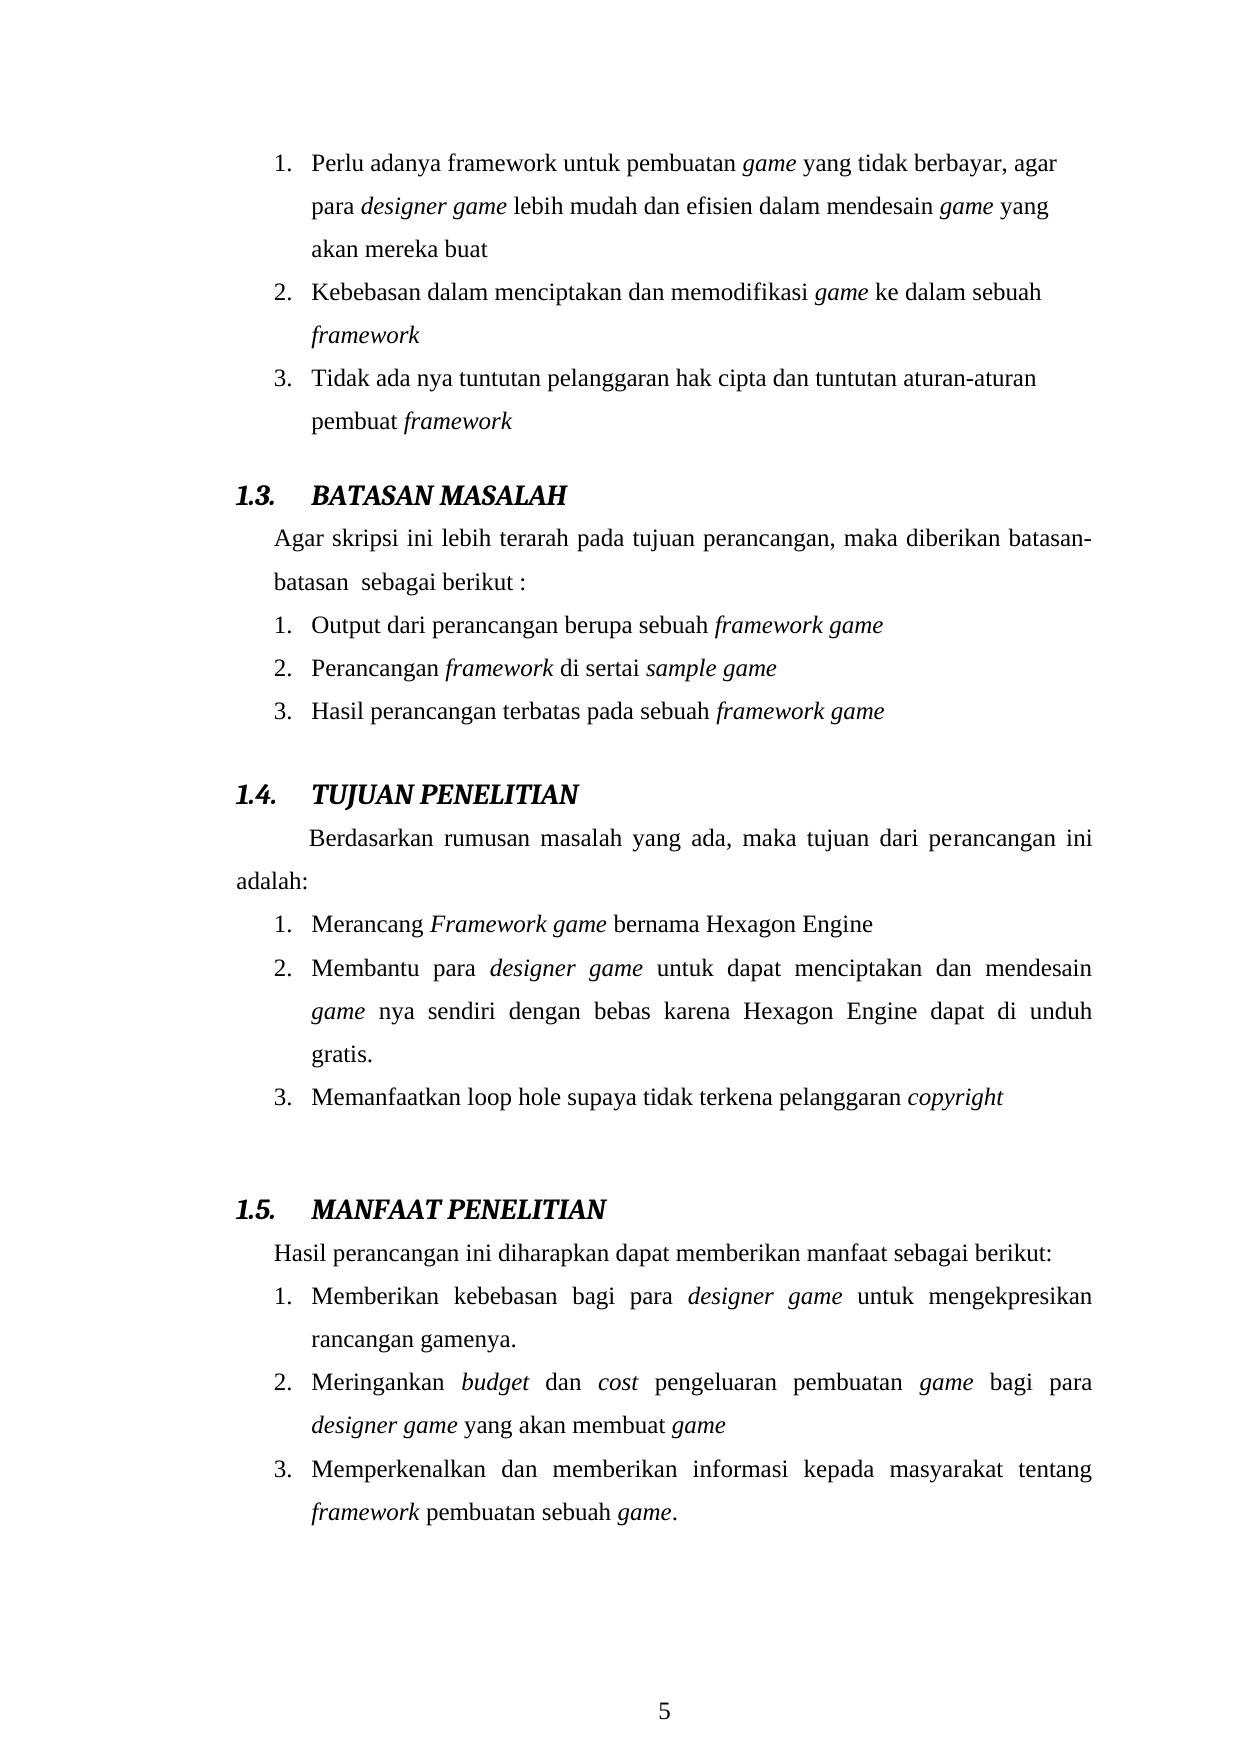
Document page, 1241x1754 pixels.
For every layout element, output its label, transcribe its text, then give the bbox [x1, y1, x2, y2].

subtitle BATASAN MASALAH [236, 479, 1092, 512]
list Membantu para designer game untuk dapat menciptakan dan mendesain game nya sendiri dengan bebas karena Hexagon Engine dapat di unduh gratis. [274, 953, 1092, 1068]
list Memperkenalkan dan memberikan informasi kepada masyarakat tentang framework pembuatan sebuah game. [274, 1454, 1092, 1526]
text Agar skripsi ini lebih terarah pada tujuan perancangan, maka diberikan batasan-batasan sebagai berikut : [274, 523, 1092, 595]
list Perlu adanya framework untuk pembuatan game yang tidak berbayar, agar para designer game lebih mudah dan efisien dalam mendesain game yang akan mereka buat [274, 148, 1092, 263]
list Hasil perancangan terbatas pada sebuah framework game [274, 696, 1092, 725]
text Berdasarkan rumusan masalah yang ada, maka tujuan dari perancangan ini adalah: [236, 823, 1092, 895]
subtitle TUJUAN PENELITIAN [236, 778, 1092, 812]
list Merancang Framework game bernama Hexagon Engine [274, 909, 1092, 938]
list Memberikan kebebasan bagi para designer game untuk mengekpresikan rancangan gamenya. [274, 1281, 1092, 1353]
list Tidak ada nya tuntutan pelanggaran hak cipta dan tuntutan aturan-aturan pembuat framework [274, 363, 1092, 435]
list Memanfaatkan loop hole supaya tidak terkena pelanggaran copyright [274, 1082, 1092, 1111]
list Meringankan budget dan cost pengeluaran pembuatan game bagi para designer game yang akan membuat game [274, 1367, 1092, 1439]
list Kebebasan dalam menciptakan dan memodifikasi game ke dalam sebuah framework [274, 277, 1092, 349]
subtitle MANFAAT PENELITIAN [236, 1193, 1092, 1227]
text Hasil perancangan ini diharapkan dapat memberikan manfaat sebagai berikut: [274, 1238, 1092, 1267]
list Output dari perancangan berupa sebuah framework game [274, 610, 1092, 638]
list Perancangan framework di sertai sample game [274, 653, 1092, 682]
